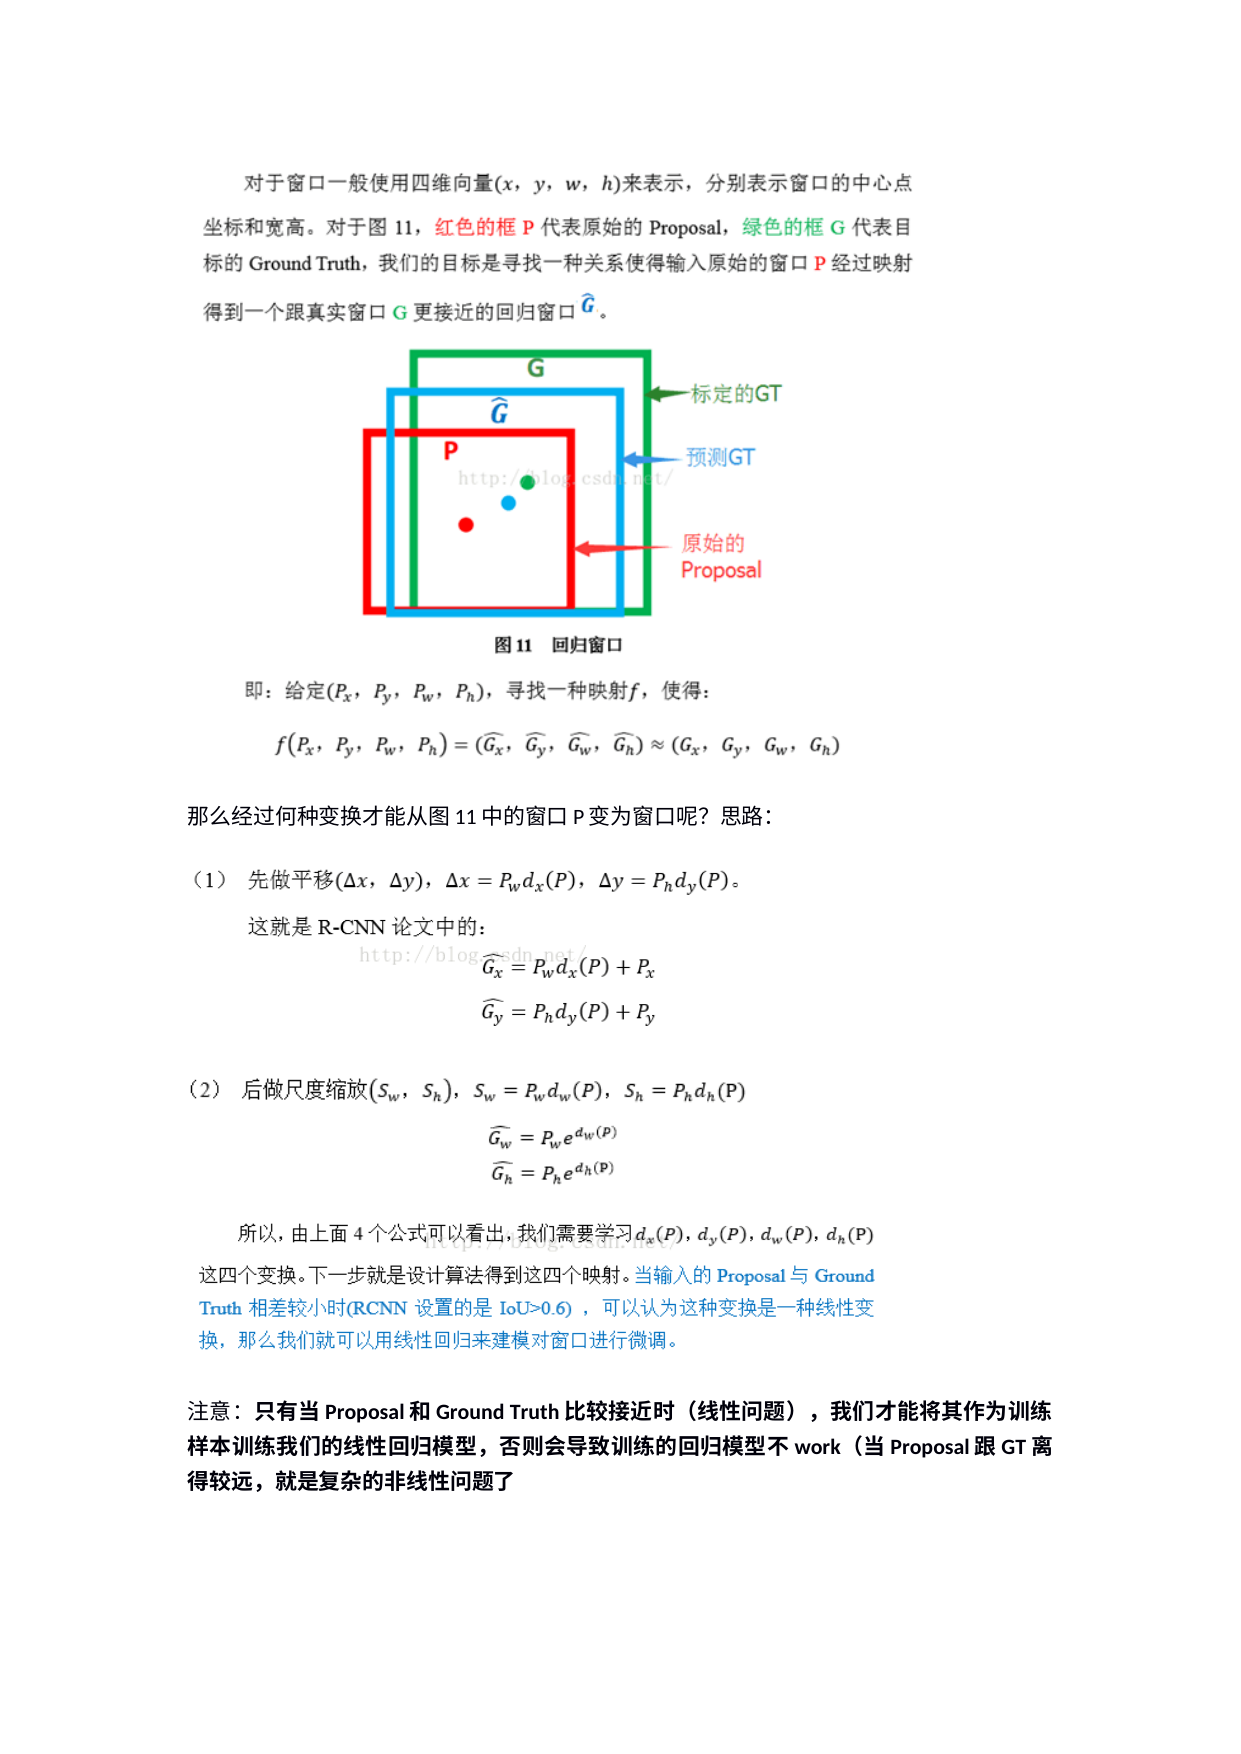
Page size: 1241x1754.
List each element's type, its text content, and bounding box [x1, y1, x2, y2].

picture [187, 850, 753, 1038]
picture [187, 1212, 898, 1361]
text 那么经过何种变换才能从图11中的窗口P变为窗口呢？思路： [187, 798, 1053, 831]
picture [187, 162, 928, 773]
picture [187, 1063, 755, 1192]
text 注意：只有当Proposal和Ground Truth比较接近时（线性问题），我们才能将其作为训练样本训练我们的线性回归模型，否则会导致训练的回归模型不work（当Proposal跟GT离得较远，就是复杂的非线性问题了 [187, 1394, 1053, 1496]
